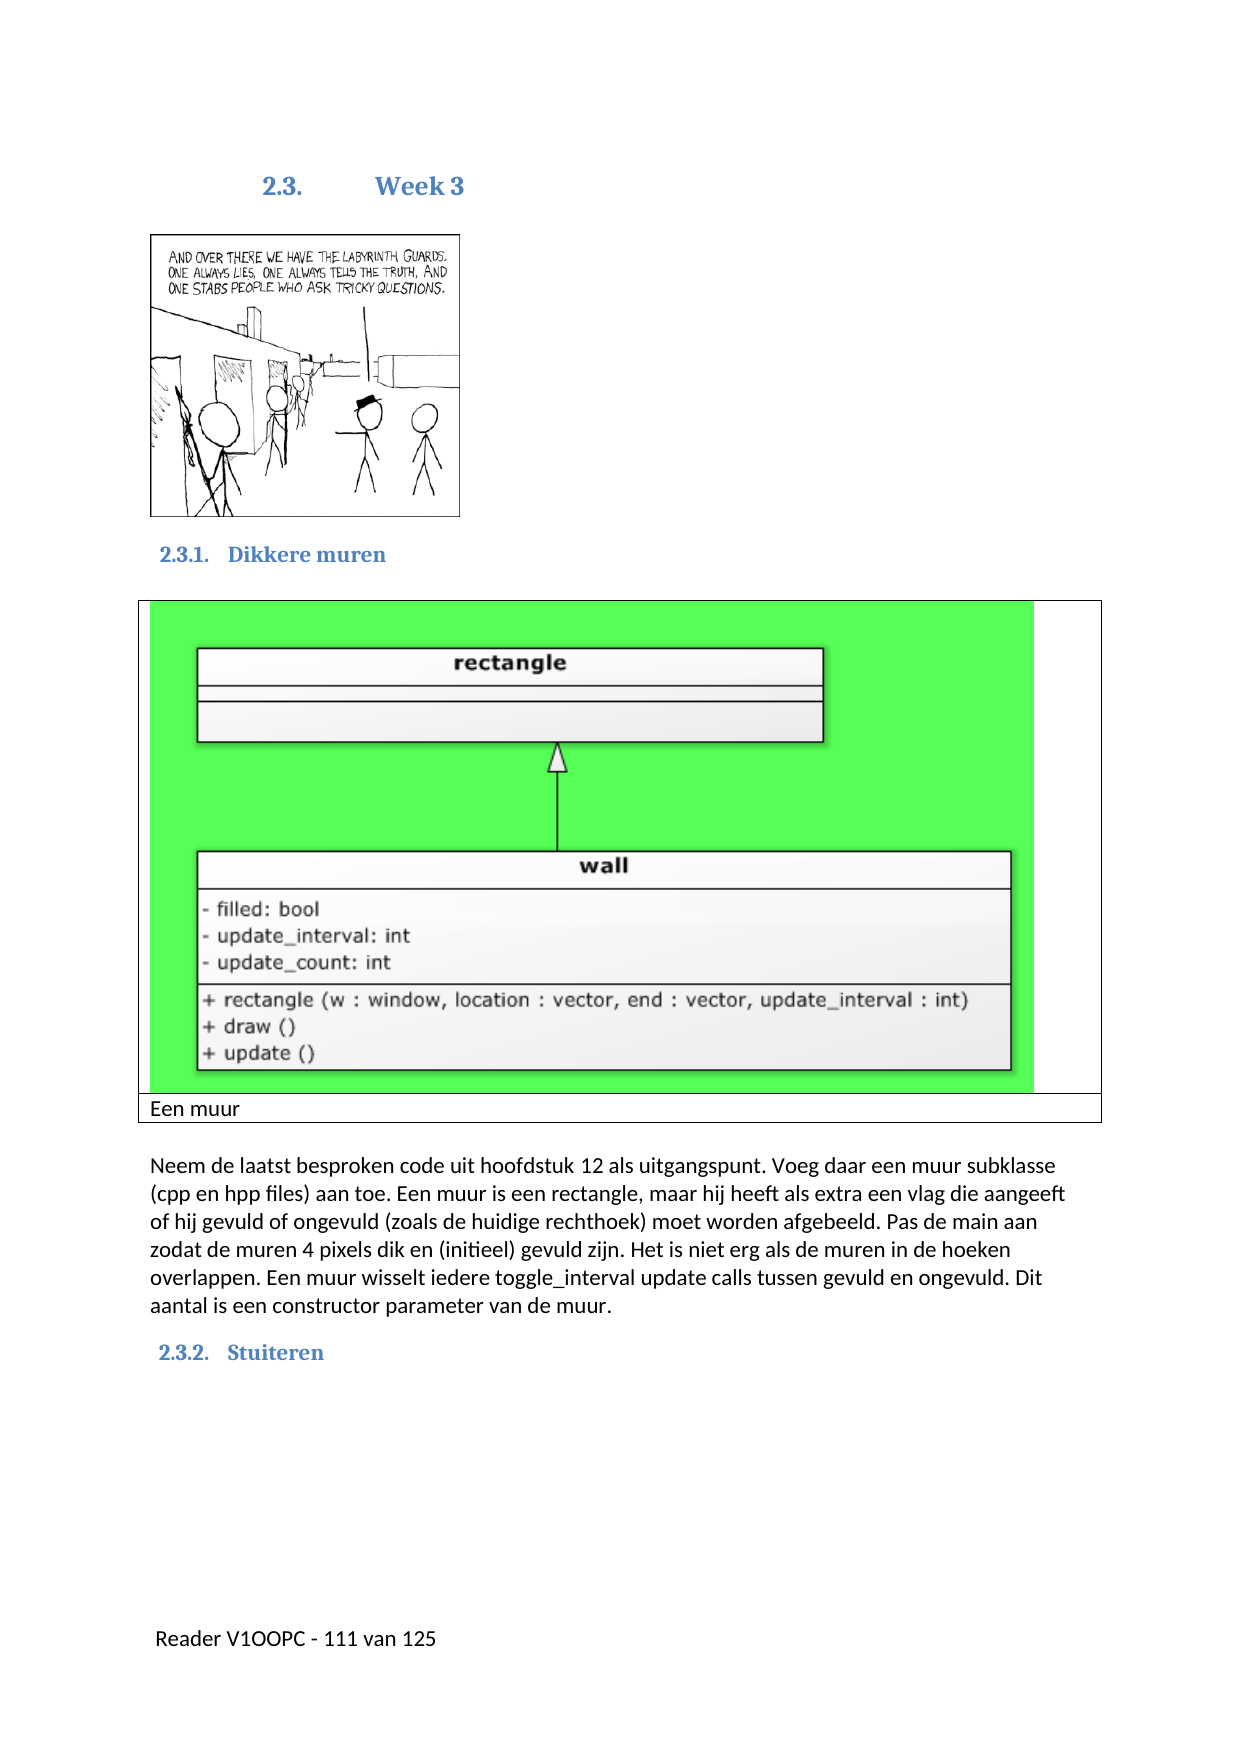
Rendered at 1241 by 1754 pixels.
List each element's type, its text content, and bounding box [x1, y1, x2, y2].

table_header [139, 601, 150, 1093]
table_header [1034, 601, 1101, 1093]
text Neem de laatst besproken code uit hoofdstuk 12 als uitgangspunt. Voeg daar een muur subklasse (cpp en hpp files) aan toe. Een muur is een rectangle, maar hij heeft als extra een vlag die aangeeft of hij gevuld of ongevuld (zoals de huidige rechthoek) moet worden afgebeeld. Pas de main aan zodat de muren 4 pixels dik en (initieel) gevuld zijn. Het is niet erg als de muren in de hoeken overlappen. Een muur wisselt iedere toggle_interval update calls tussen gevuld en ongevuld. Dit aantal is een constructor parameter van de muur. [150, 1151, 1090, 1319]
subtitle Dikkere muren [209, 542, 1090, 568]
picture [150, 601, 1034, 1093]
picture [150, 234, 460, 517]
table_cell Een muur [139, 1094, 1101, 1122]
subtitle Week 3 [262, 171, 1090, 202]
subtitle Stuiteren [209, 1340, 1090, 1367]
